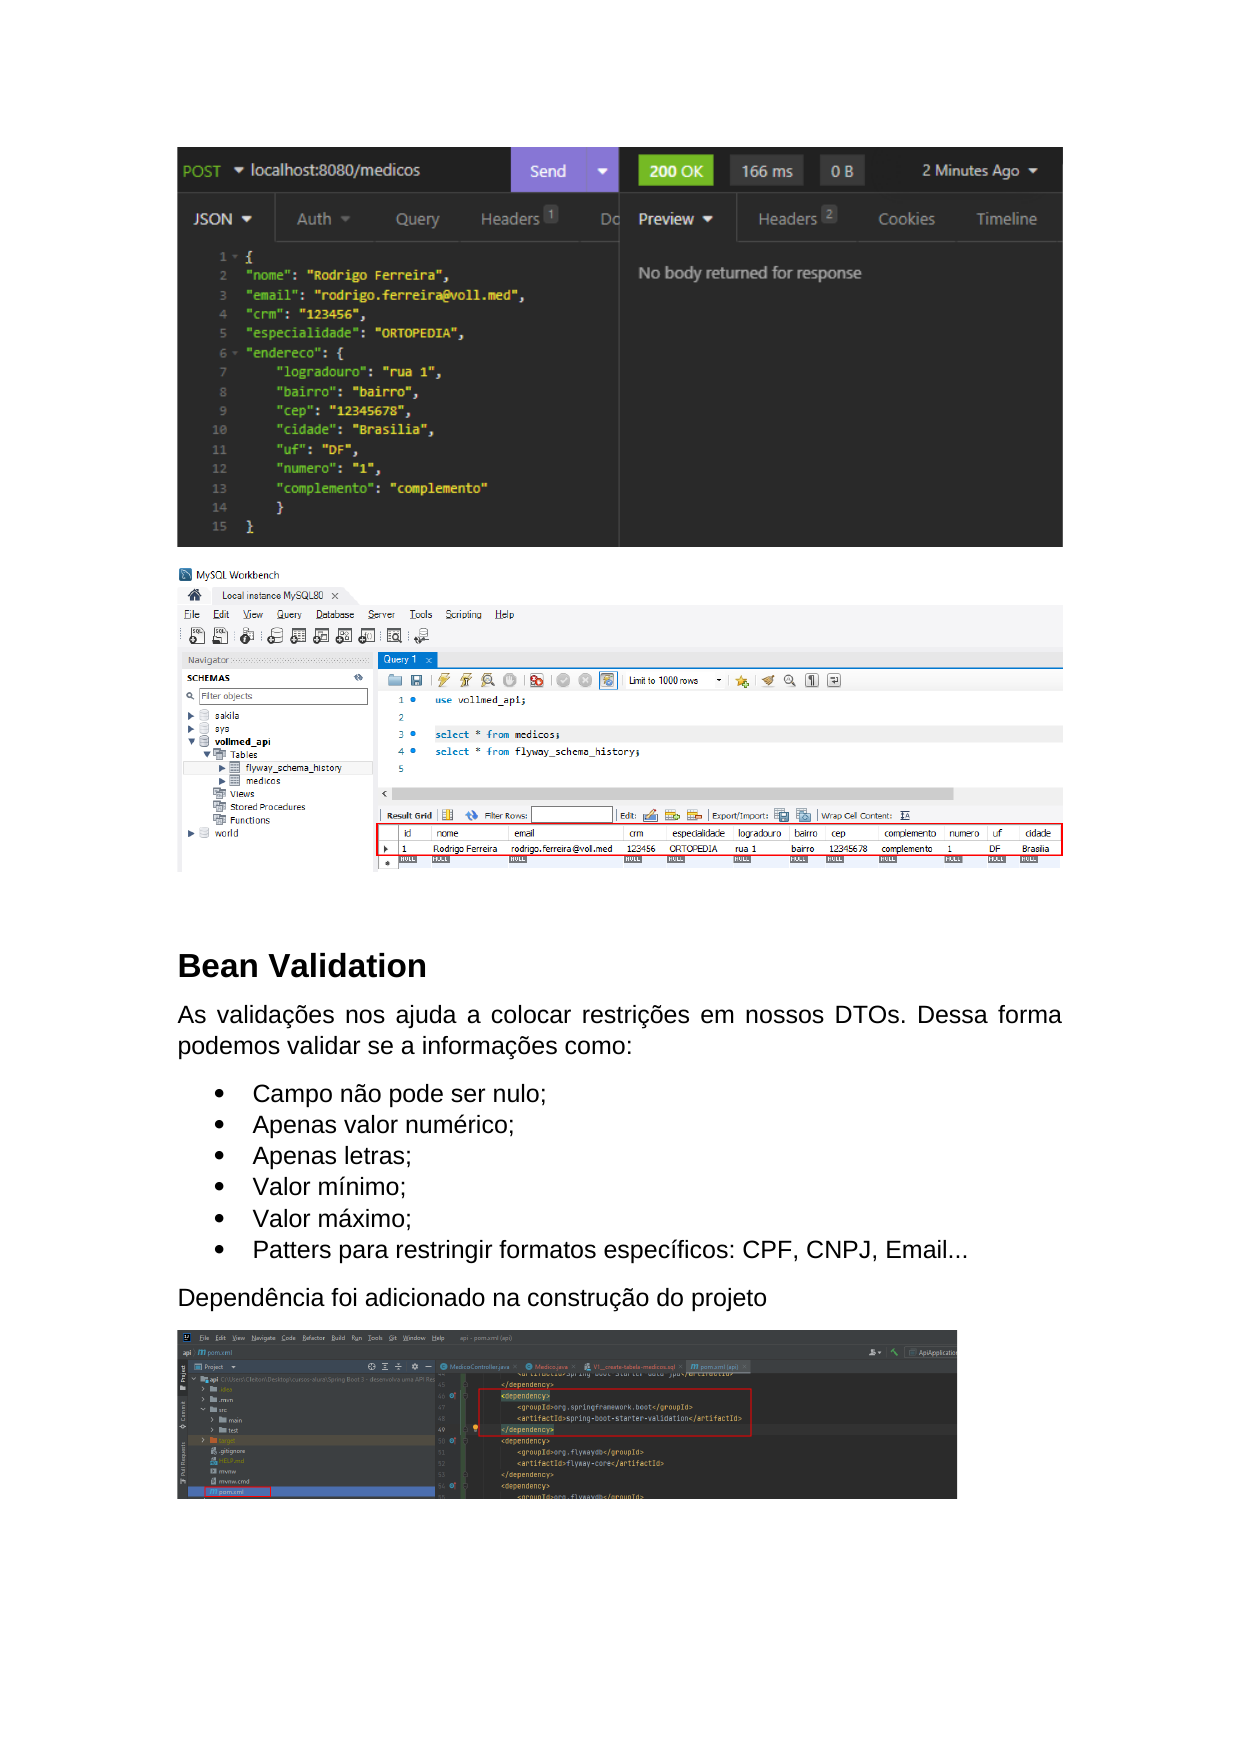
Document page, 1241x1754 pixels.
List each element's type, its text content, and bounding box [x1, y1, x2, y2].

text Dependência foi adicionado na construção do projeto [177, 1282, 1063, 1311]
list Patters para restringir formatos específicos: CPF, CNPJ, Email... [215, 1235, 1063, 1263]
list Valor mínimo; [215, 1172, 1063, 1201]
text As validações nos ajuda a colocar restrições em nossos DTOs. Dessa forma podemos validar se a informações como: [177, 1000, 1063, 1060]
picture [177, 1330, 958, 1499]
picture [177, 147, 1063, 547]
subtitle Bean Validation [177, 946, 1063, 985]
list Campo não pode ser nulo; [215, 1079, 1063, 1108]
picture [177, 565, 1063, 872]
list Valor máximo; [215, 1203, 1063, 1232]
list Apenas letras; [215, 1141, 1063, 1170]
list Apenas valor numérico; [215, 1110, 1063, 1139]
